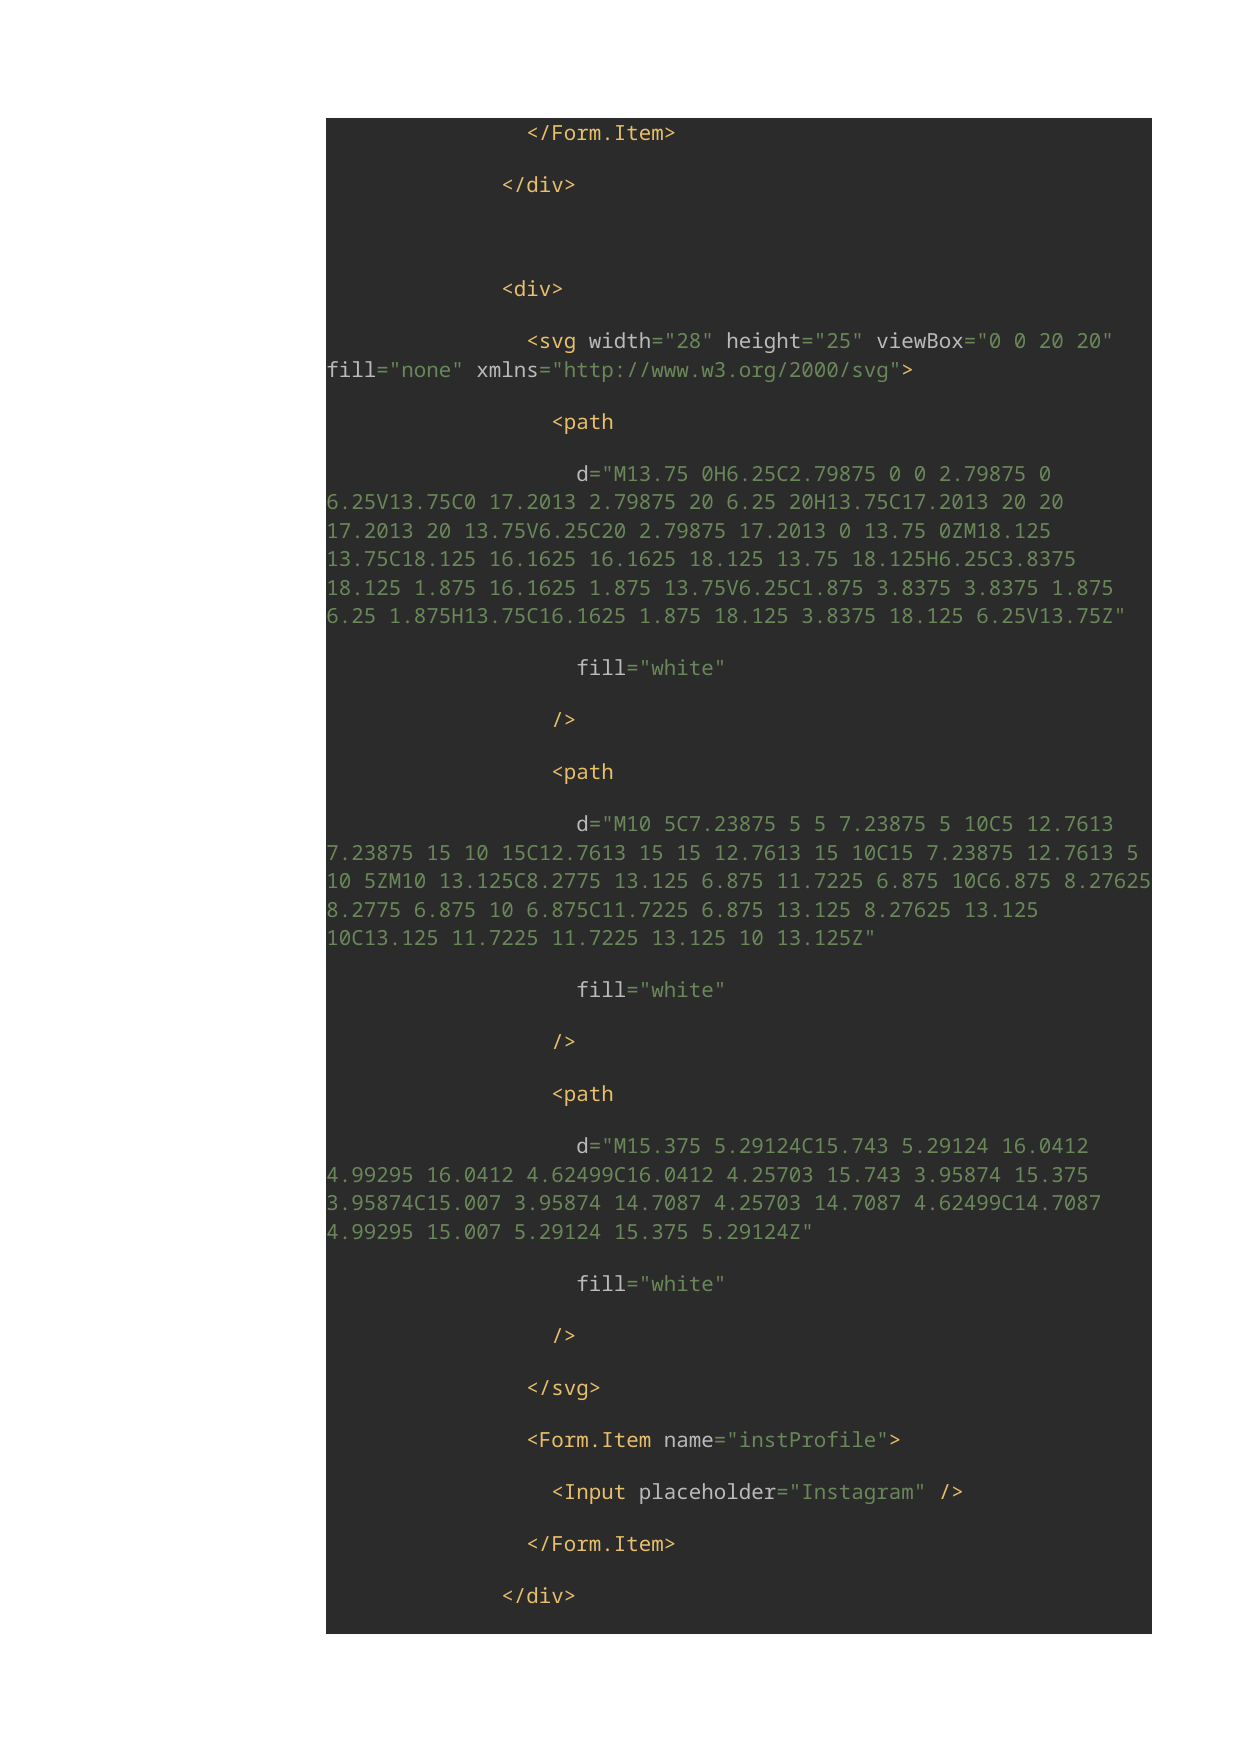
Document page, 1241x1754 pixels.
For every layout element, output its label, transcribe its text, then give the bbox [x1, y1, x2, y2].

text <path [326, 757, 1152, 809]
text <svg width="28" height="25" viewBox="0 0 20 20" fill="none" xmlns="http://www.w3.org/2000/svg"> [326, 326, 1152, 407]
text </Form.Item> [326, 118, 1152, 170]
text </svg> [326, 1373, 1152, 1425]
text /> [326, 705, 1152, 757]
text <Form.Item name="instProfile"> [326, 1425, 1152, 1477]
text d="M10 5C7.23875 5 5 7.23875 5 10C5 12.7613 7.23875 15 10 15C12.7613 15 15 12.7613 15 10C15 7.23875 12.7613 5 10 5ZM10 13.125C8.2775 13.125 6.875 11.7225 6.875 10C6.875 8.27625 8.2775 6.875 10 6.875C11.7225 6.875 13.125 8.27625 13.125 10C13.125 11.7225 11.7225 13.125 10 13.125Z" [326, 809, 1152, 975]
text </div> [326, 170, 1152, 222]
text <div> [326, 274, 1152, 326]
text d="M15.375 5.29124C15.743 5.29124 16.0412 4.99295 16.0412 4.62499C16.0412 4.25703 15.743 3.95874 15.375 3.95874C15.007 3.95874 14.7087 4.25703 14.7087 4.62499C14.7087 4.99295 15.007 5.29124 15.375 5.29124Z" [326, 1132, 1152, 1269]
text </Form.Item> [326, 1529, 1152, 1582]
text <path [326, 1079, 1152, 1132]
text <Input placeholder="Instagram" /> [326, 1477, 1152, 1529]
text /> [326, 1321, 1152, 1373]
text fill="white" [326, 653, 1152, 705]
text d="M13.75 0H6.25C2.79875 0 0 2.79875 0 6.25V13.75C0 17.2013 2.79875 20 6.25 20H13.75C17.2013 20 20 17.2013 20 13.75V6.25C20 2.79875 17.2013 0 13.75 0ZM18.125 13.75C18.125 16.1625 16.1625 18.125 13.75 18.125H6.25C3.8375 18.125 1.875 16.1625 1.875 13.75V6.25C1.875 3.8375 3.8375 1.875 6.25 1.875H13.75C16.1625 1.875 18.125 3.8375 18.125 6.25V13.75Z" [326, 459, 1152, 653]
text /> [326, 1027, 1152, 1079]
text <path [326, 407, 1152, 459]
text fill="white" [326, 1269, 1152, 1321]
text </div> [326, 1582, 1152, 1634]
text fill="white" [326, 975, 1152, 1027]
